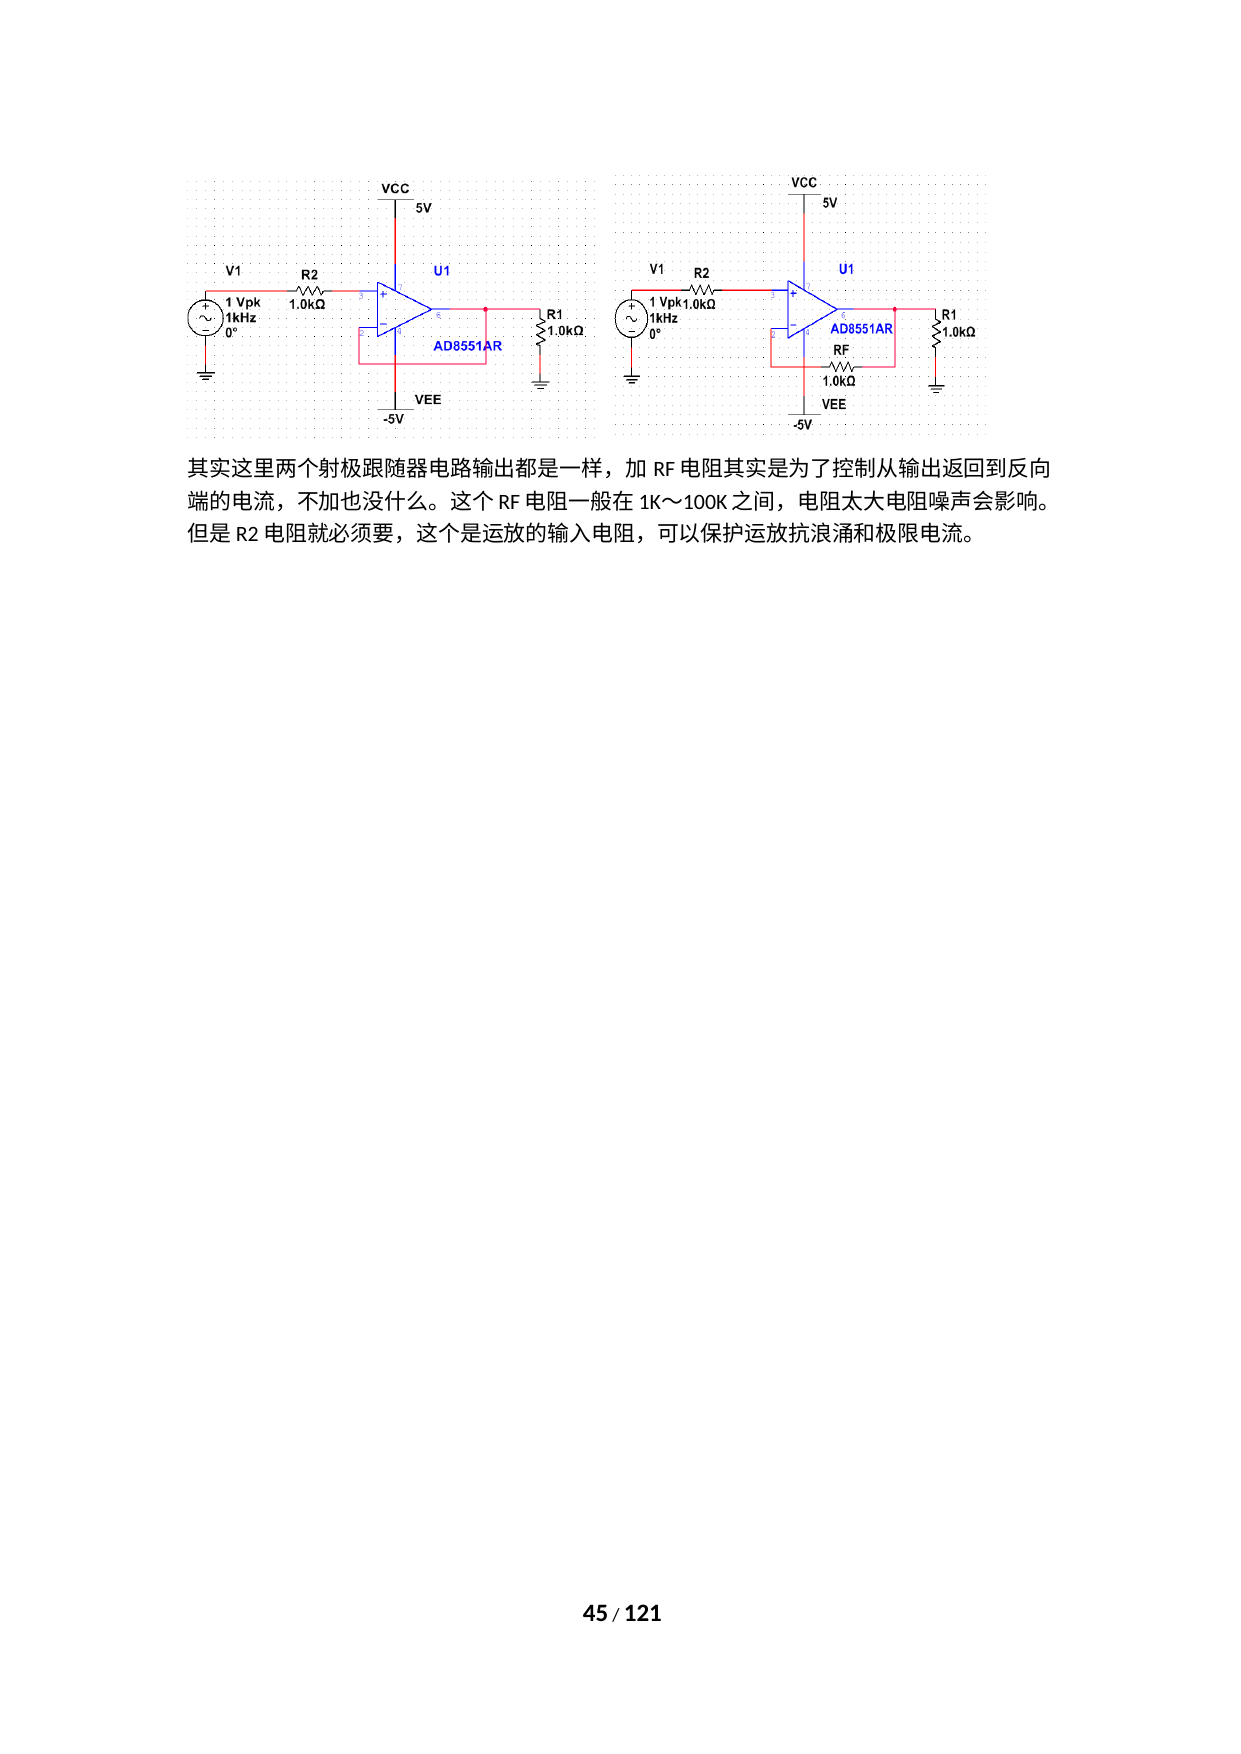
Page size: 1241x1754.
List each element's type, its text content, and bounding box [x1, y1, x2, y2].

text 但是R2电阻就必须要，这个是运放的输入电阻，可以保护运放抗浪涌和极限电流。 [187, 516, 1053, 548]
picture [187, 174, 597, 438]
text 其实这里两个射极跟随器电路输出都是一样，加RF电阻其实是为了控制从输出返回到反向端的电流，不加也没什么。这个RF电阻一般在1K～100K之间，电阻太大电阻噪声会影响。 [187, 451, 1053, 516]
picture [611, 171, 986, 438]
